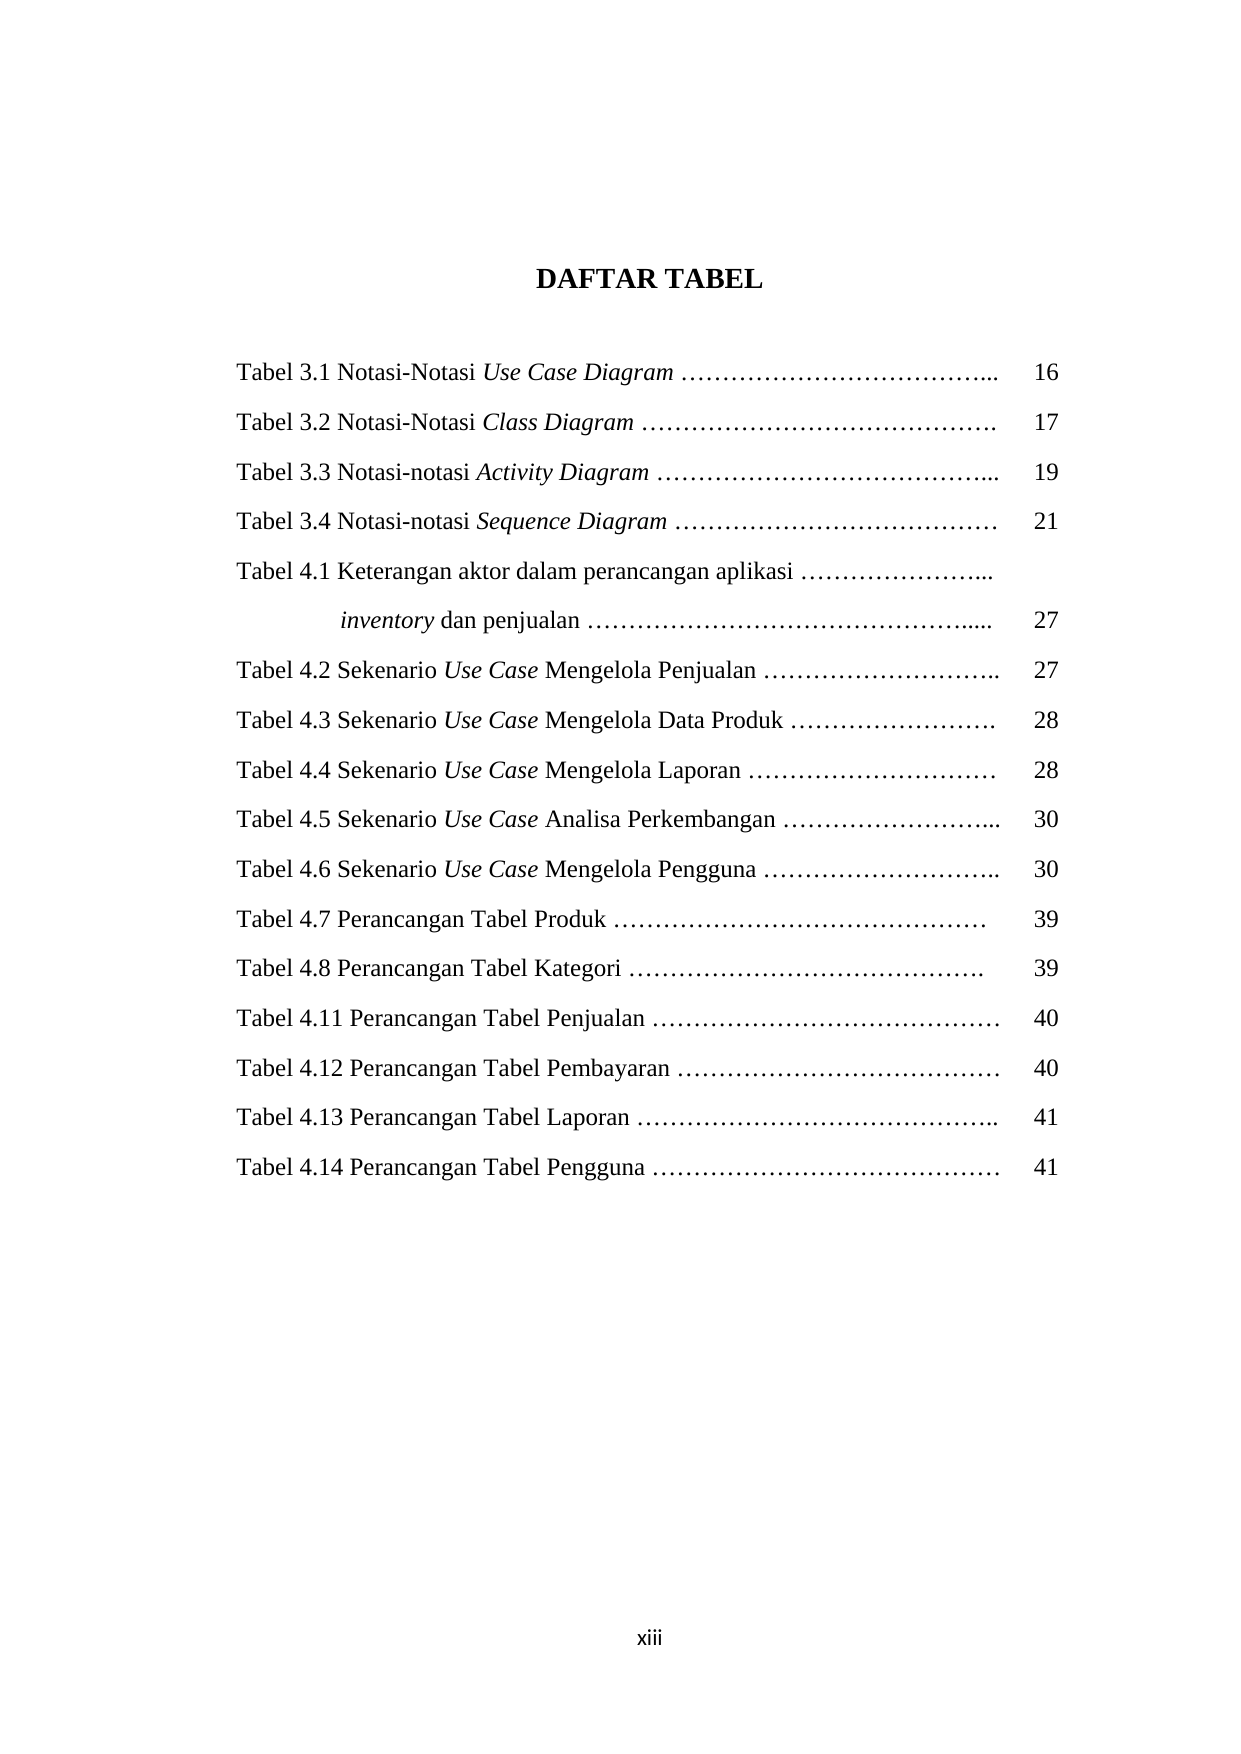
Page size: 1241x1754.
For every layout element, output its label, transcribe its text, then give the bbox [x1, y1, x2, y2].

text Tabel 3.1 Notasi-Notasi Use Case Diagram ………………………………... 16 [236, 357, 1063, 386]
text Tabel 4.1 Keterangan aktor dalam perancangan aplikasi …………………... [236, 556, 1063, 585]
text Tabel 4.7 Perancangan Tabel Produk ……………………………………… 39 [236, 904, 1063, 932]
text Tabel 3.4 Notasi-notasi Sequence Diagram ………………………………… 21 [236, 506, 1063, 535]
text Tabel 4.11 Perancangan Tabel Penjualan …………………………………… 40 [236, 1003, 1063, 1032]
text Tabel 4.4 Sekenario Use Case Mengelola Laporan ………………………… 28 [236, 755, 1063, 783]
text Tabel 4.2 Sekenario Use Case Mengelola Penjualan ……………………….. 27 [236, 655, 1063, 684]
text Tabel 4.3 Sekenario Use Case Mengelola Data Produk ……………………. 28 [236, 705, 1063, 734]
text Tabel 3.2 Notasi-Notasi Class Diagram ……………………………………. 17 [236, 407, 1063, 436]
text Tabel 4.8 Perancangan Tabel Kategori ……………………………………. 39 [236, 953, 1063, 982]
text Tabel 4.12 Perancangan Tabel Pembayaran ………………………………… 40 [236, 1053, 1063, 1082]
text Tabel 3.3 Notasi-notasi Activity Diagram …………………………………... 19 [236, 457, 1063, 485]
subtitle DAFTAR TABEL [236, 261, 1063, 295]
text Tabel 4.5 Sekenario Use Case Analisa Perkembangan ……………………... 30 [236, 804, 1063, 833]
text inventory dan penjualan ………………………………………..... 27 [236, 606, 1063, 634]
text Tabel 4.14 Perancangan Tabel Pengguna …………………………………… 41 [236, 1152, 1063, 1181]
text Tabel 4.6 Sekenario Use Case Mengelola Pengguna ……………………….. 30 [236, 854, 1063, 883]
text Tabel 4.13 Perancangan Tabel Laporan …………………………………….. 41 [236, 1102, 1063, 1131]
